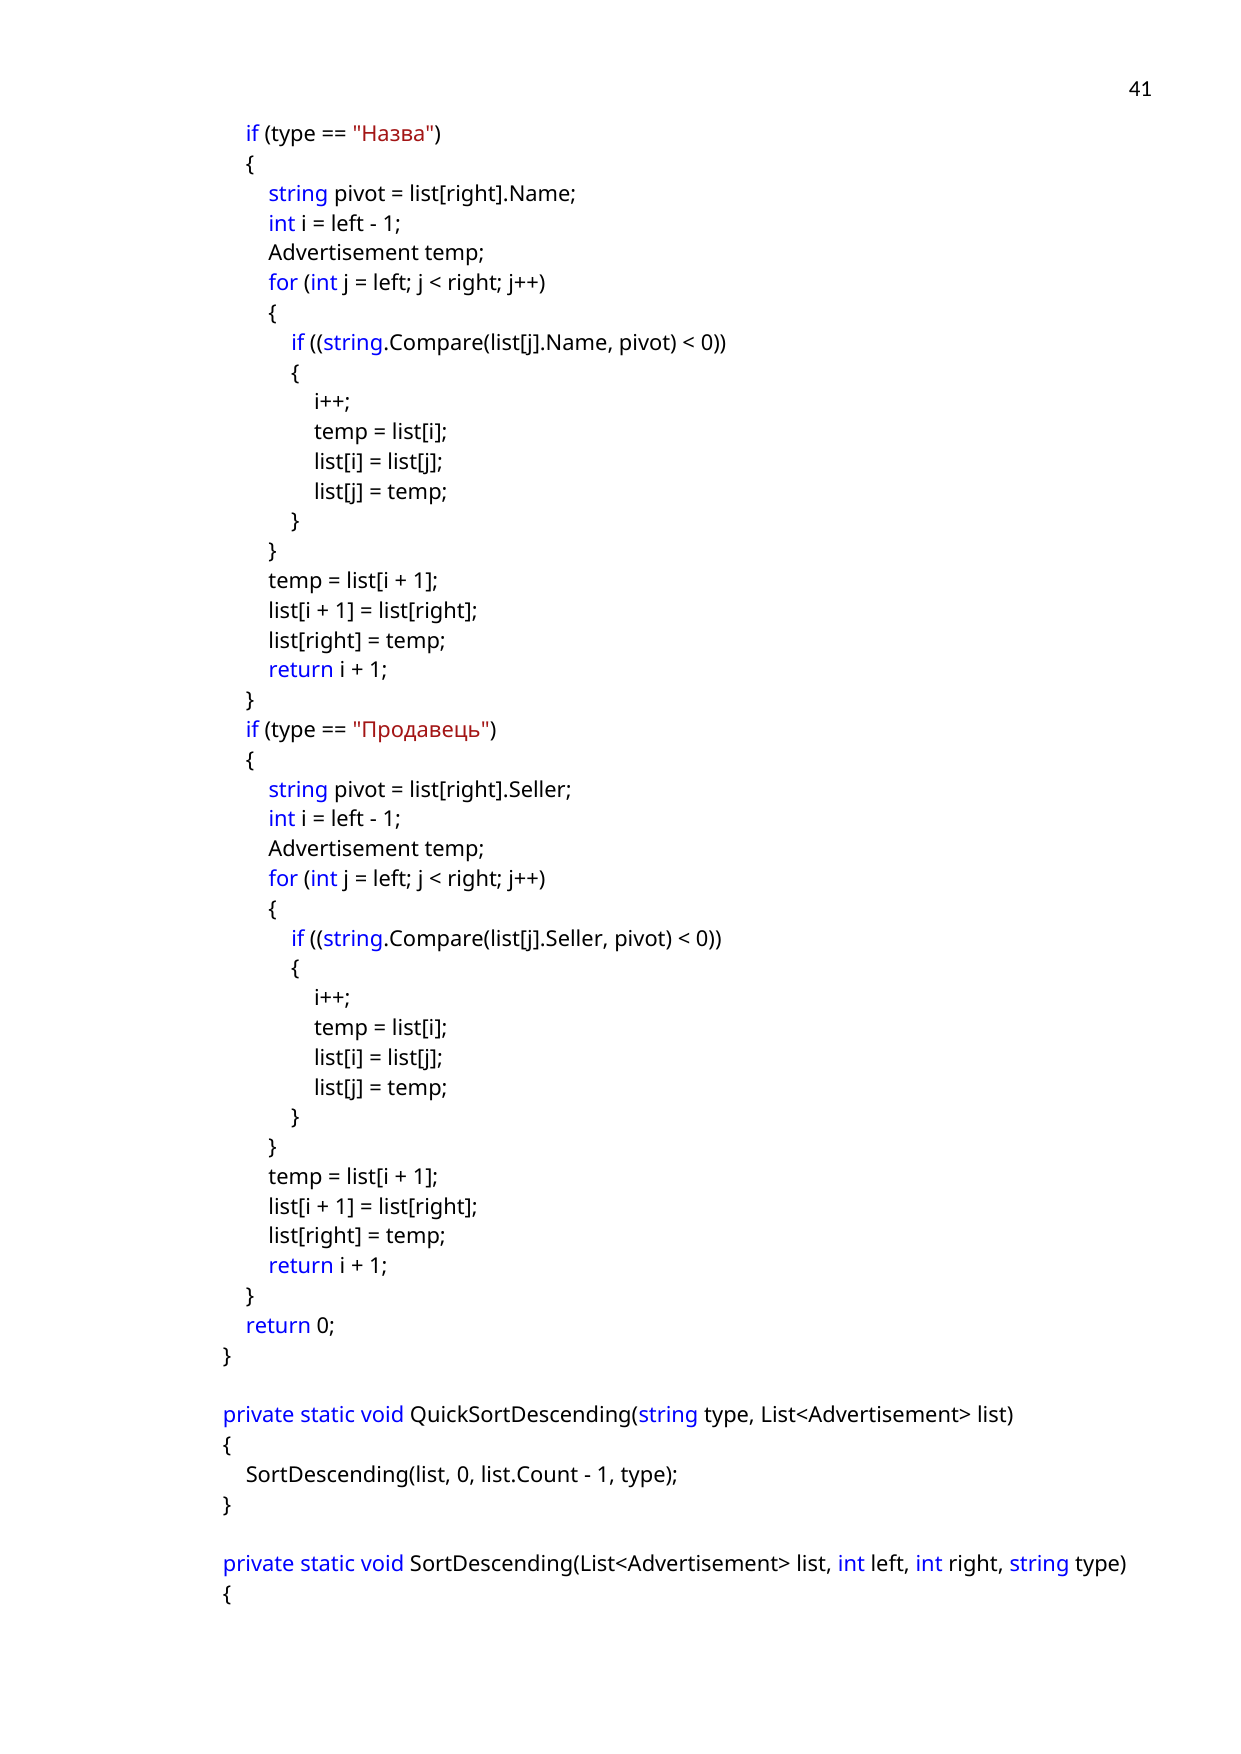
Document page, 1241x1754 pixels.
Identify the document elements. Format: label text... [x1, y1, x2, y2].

text if (type == "Продавець") [177, 714, 1152, 744]
text i++; [177, 982, 1152, 1012]
text } [177, 505, 1152, 535]
text return 0; [177, 1310, 1152, 1339]
text { [177, 356, 1152, 386]
text { [177, 148, 1152, 178]
text } [177, 684, 1152, 714]
text { [177, 952, 1152, 982]
text for (int j = left; j < right; j++) [177, 267, 1152, 297]
text temp = list[i + 1]; [177, 1161, 1152, 1191]
text list[i + 1] = list[right]; [177, 1191, 1152, 1220]
text { [177, 1578, 1152, 1608]
text list[right] = temp; [177, 1220, 1152, 1250]
text { [177, 1429, 1152, 1459]
text { [177, 893, 1152, 922]
text Advertisement temp; [177, 237, 1152, 267]
text { [177, 297, 1152, 327]
text } [177, 1280, 1152, 1310]
text return i + 1; [177, 1250, 1152, 1280]
text list[i] = list[j]; [177, 446, 1152, 476]
text i++; [177, 386, 1152, 416]
text { [177, 744, 1152, 773]
text if ((string.Compare(list[j].Name, pivot) < 0)) [177, 327, 1152, 356]
text if ((string.Compare(list[j].Seller, pivot) < 0)) [177, 922, 1152, 952]
text temp = list[i]; [177, 1012, 1152, 1042]
text string pivot = list[right].Name; [177, 178, 1152, 207]
text temp = list[i]; [177, 416, 1152, 446]
text list[j] = temp; [177, 1071, 1152, 1101]
text } [177, 1488, 1152, 1518]
text list[right] = temp; [177, 624, 1152, 654]
text temp = list[i + 1]; [177, 565, 1152, 595]
text int i = left - 1; [177, 207, 1152, 237]
text if (type == "Назва") [177, 118, 1152, 148]
text private static void QuickSortDescending(string type, List<Advertisement> list) [177, 1399, 1152, 1429]
text return i + 1; [177, 654, 1152, 684]
text } [177, 1339, 1152, 1369]
text list[i] = list[j]; [177, 1042, 1152, 1071]
text for (int j = left; j < right; j++) [177, 863, 1152, 893]
text Advertisement temp; [177, 833, 1152, 863]
text SortDescending(list, 0, list.Count - 1, type); [177, 1459, 1152, 1488]
text string pivot = list[right].Seller; [177, 773, 1152, 803]
text } [177, 1131, 1152, 1161]
text list[j] = temp; [177, 476, 1152, 505]
text int i = left - 1; [177, 803, 1152, 833]
text } [177, 1101, 1152, 1131]
text } [177, 535, 1152, 565]
text list[i + 1] = list[right]; [177, 595, 1152, 624]
text private static void SortDescending(List<Advertisement> list, int left, int right, string type) [177, 1548, 1152, 1578]
